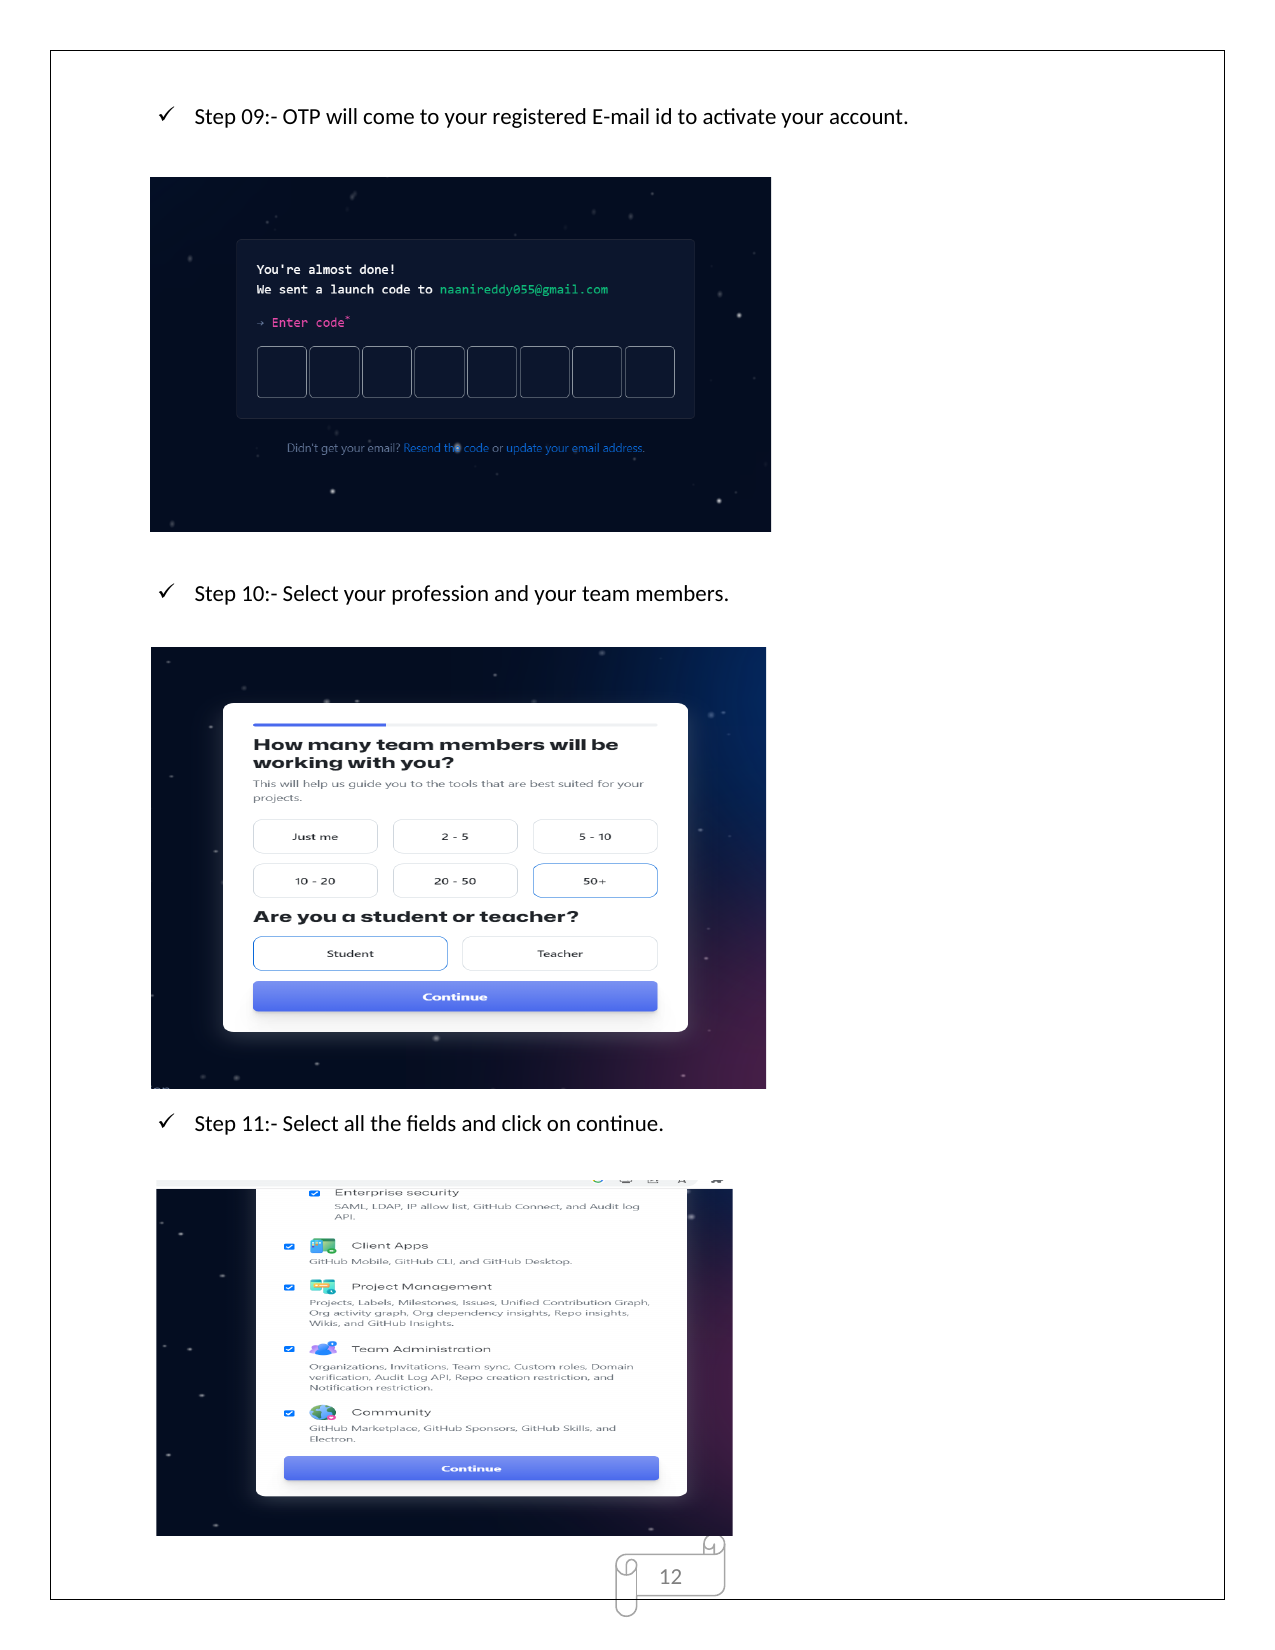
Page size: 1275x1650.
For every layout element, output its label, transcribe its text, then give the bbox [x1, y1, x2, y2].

picture [156, 1180, 733, 1536]
list Step 11:- Select all the fields and click on continue. [157, 1109, 1191, 1137]
list Step 09:- OTP will come to your registered E-mail id to activate your account. [157, 102, 1191, 130]
picture [150, 177, 772, 532]
picture [151, 647, 767, 1089]
list Step 10:- Select your profession and your team members. [157, 579, 1191, 607]
